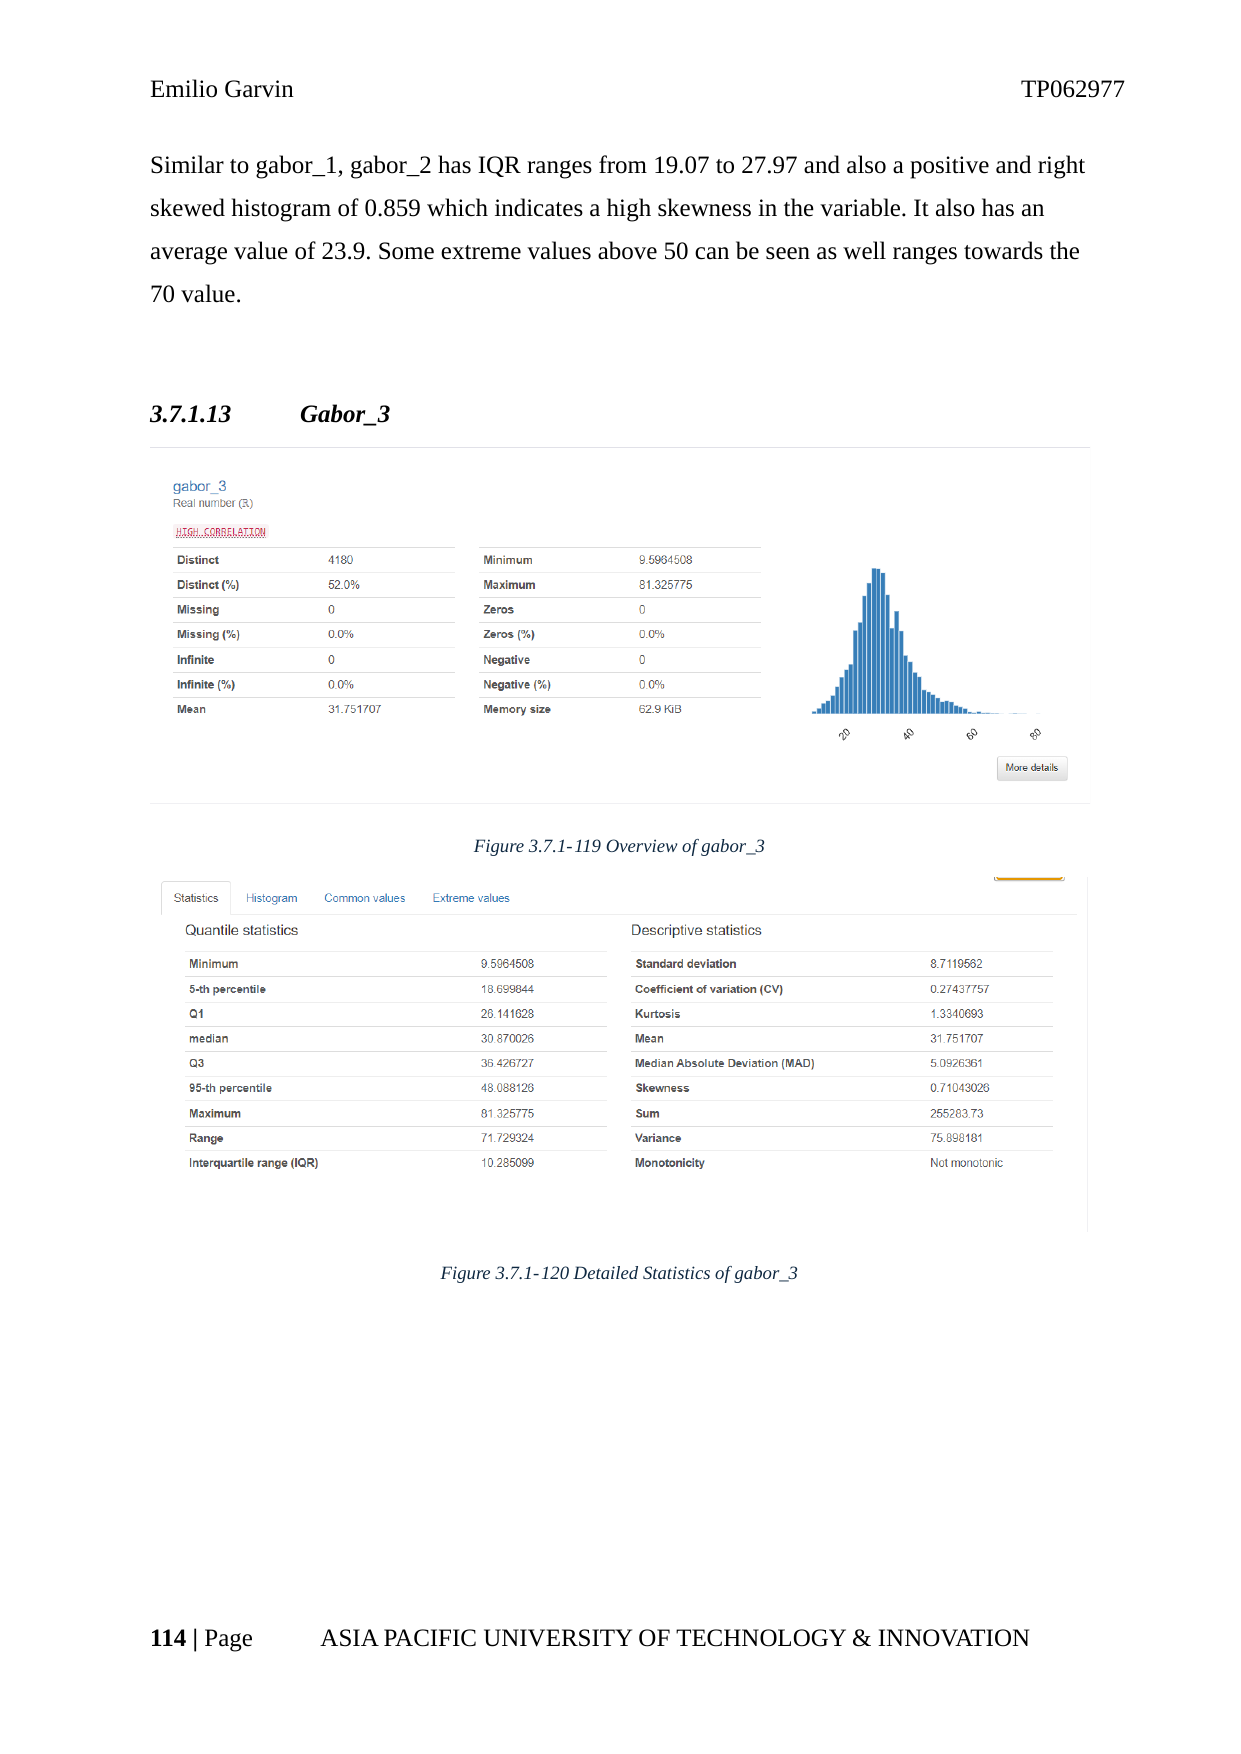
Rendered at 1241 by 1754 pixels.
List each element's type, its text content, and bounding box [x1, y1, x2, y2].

subtitle Gabor_3 [150, 399, 1090, 428]
picture [150, 446, 1091, 804]
picture [150, 877, 1091, 1232]
text Similar to gabor_1, gabor_2 has IQR ranges from 19.07 to 27.97 and also a positive and right skewed histogram of 0.859 which indicates a high skewness in the variable. It also has an average value of 23.9. Some extreme values above 50 can be seen as well ranges towards the 70 value. [150, 150, 1090, 308]
